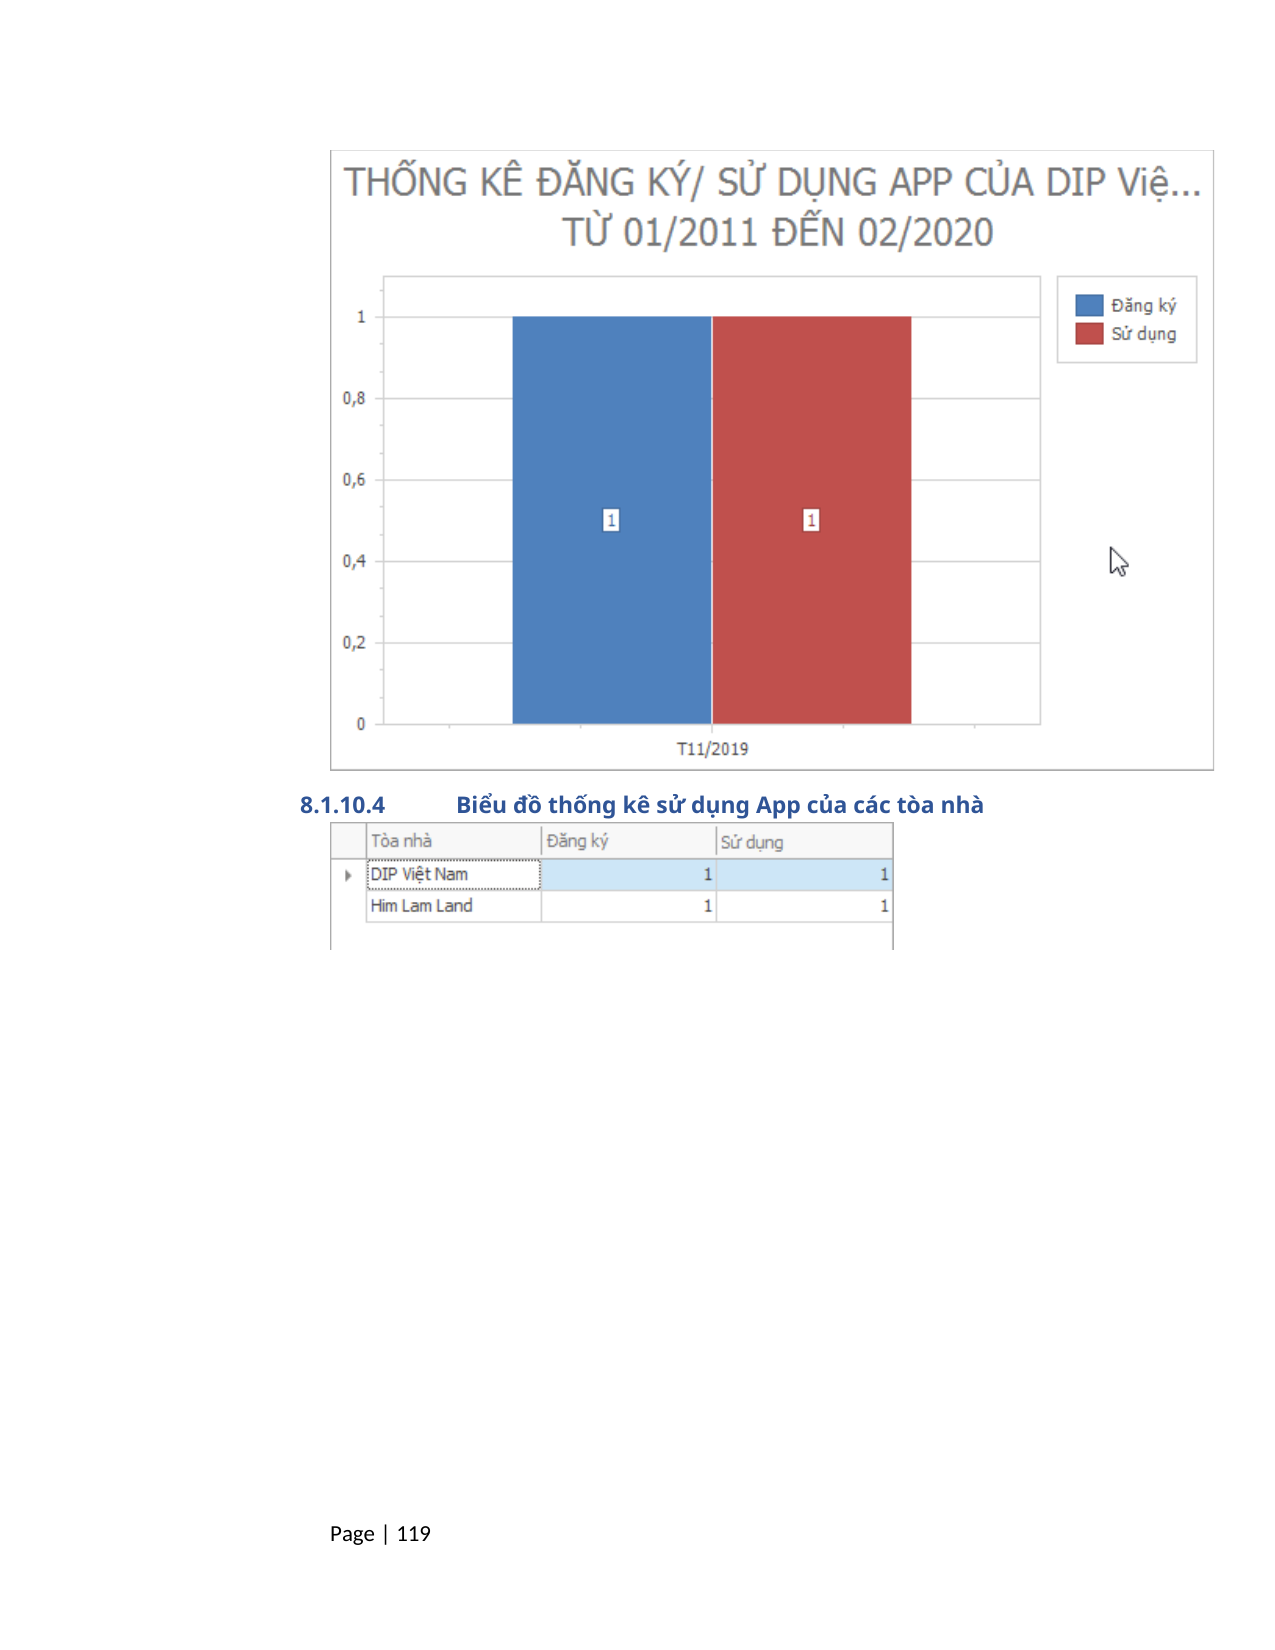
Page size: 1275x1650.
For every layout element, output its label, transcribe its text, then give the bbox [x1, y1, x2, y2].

subtitle Biểu đồ thống kê sử dụng App của các tòa nhà [300, 789, 1125, 820]
picture [330, 150, 1215, 771]
picture [330, 822, 894, 950]
